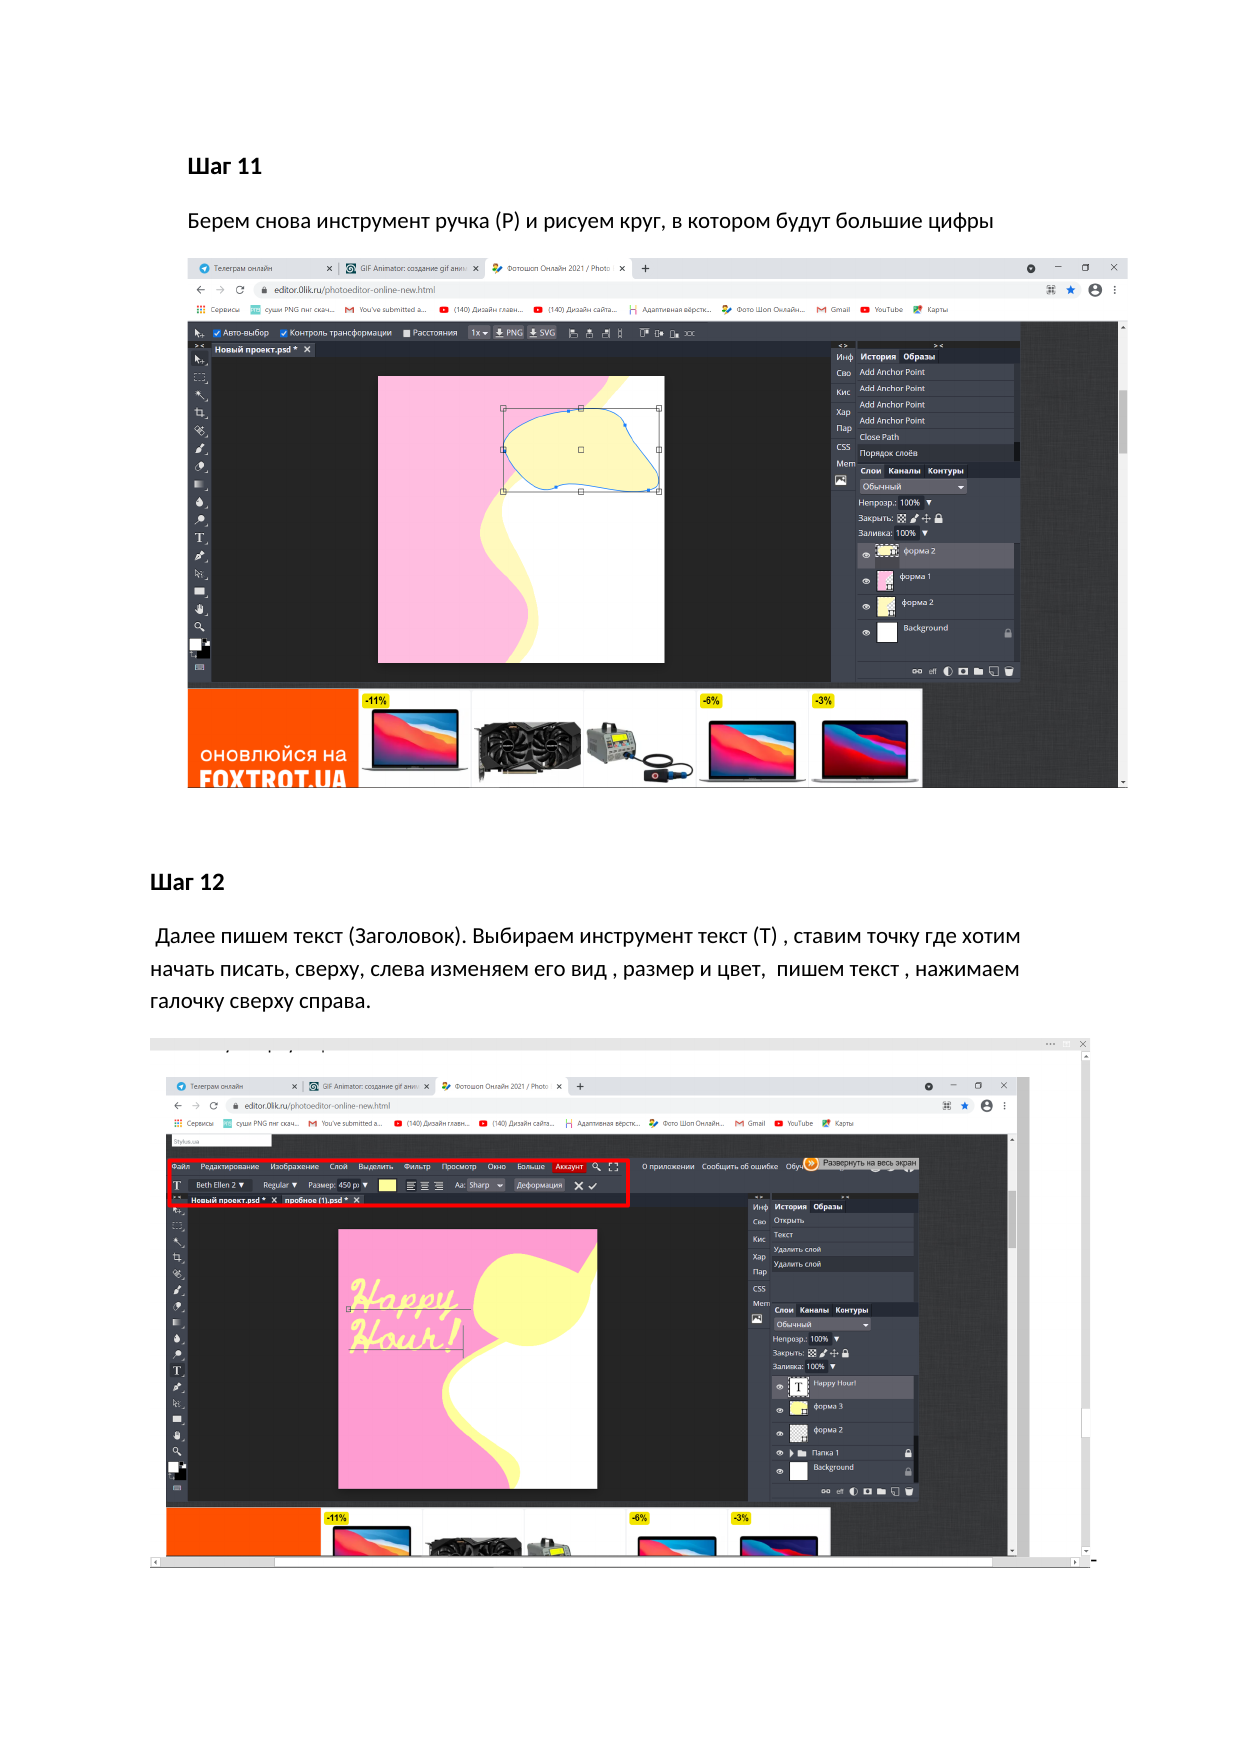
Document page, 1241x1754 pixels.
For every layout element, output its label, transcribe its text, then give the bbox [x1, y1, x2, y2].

picture [150, 1038, 1091, 1568]
text Далее пишем текст (Заголовок). Выбираем инструмент текст (Т) , ставим точку где хотим начать писать, сверху, слева изменяем его вид , размер и цвет, пишем текст , нажимаем галочку сверху справа. [150, 922, 1090, 1014]
text Берем снова инструмент ручка (Р) и рисуем круг, в котором будут большие цифры [187, 206, 1090, 234]
picture [187, 258, 1128, 788]
text Шаг 11 [187, 150, 1090, 181]
text Шаг 12 [150, 866, 1090, 896]
